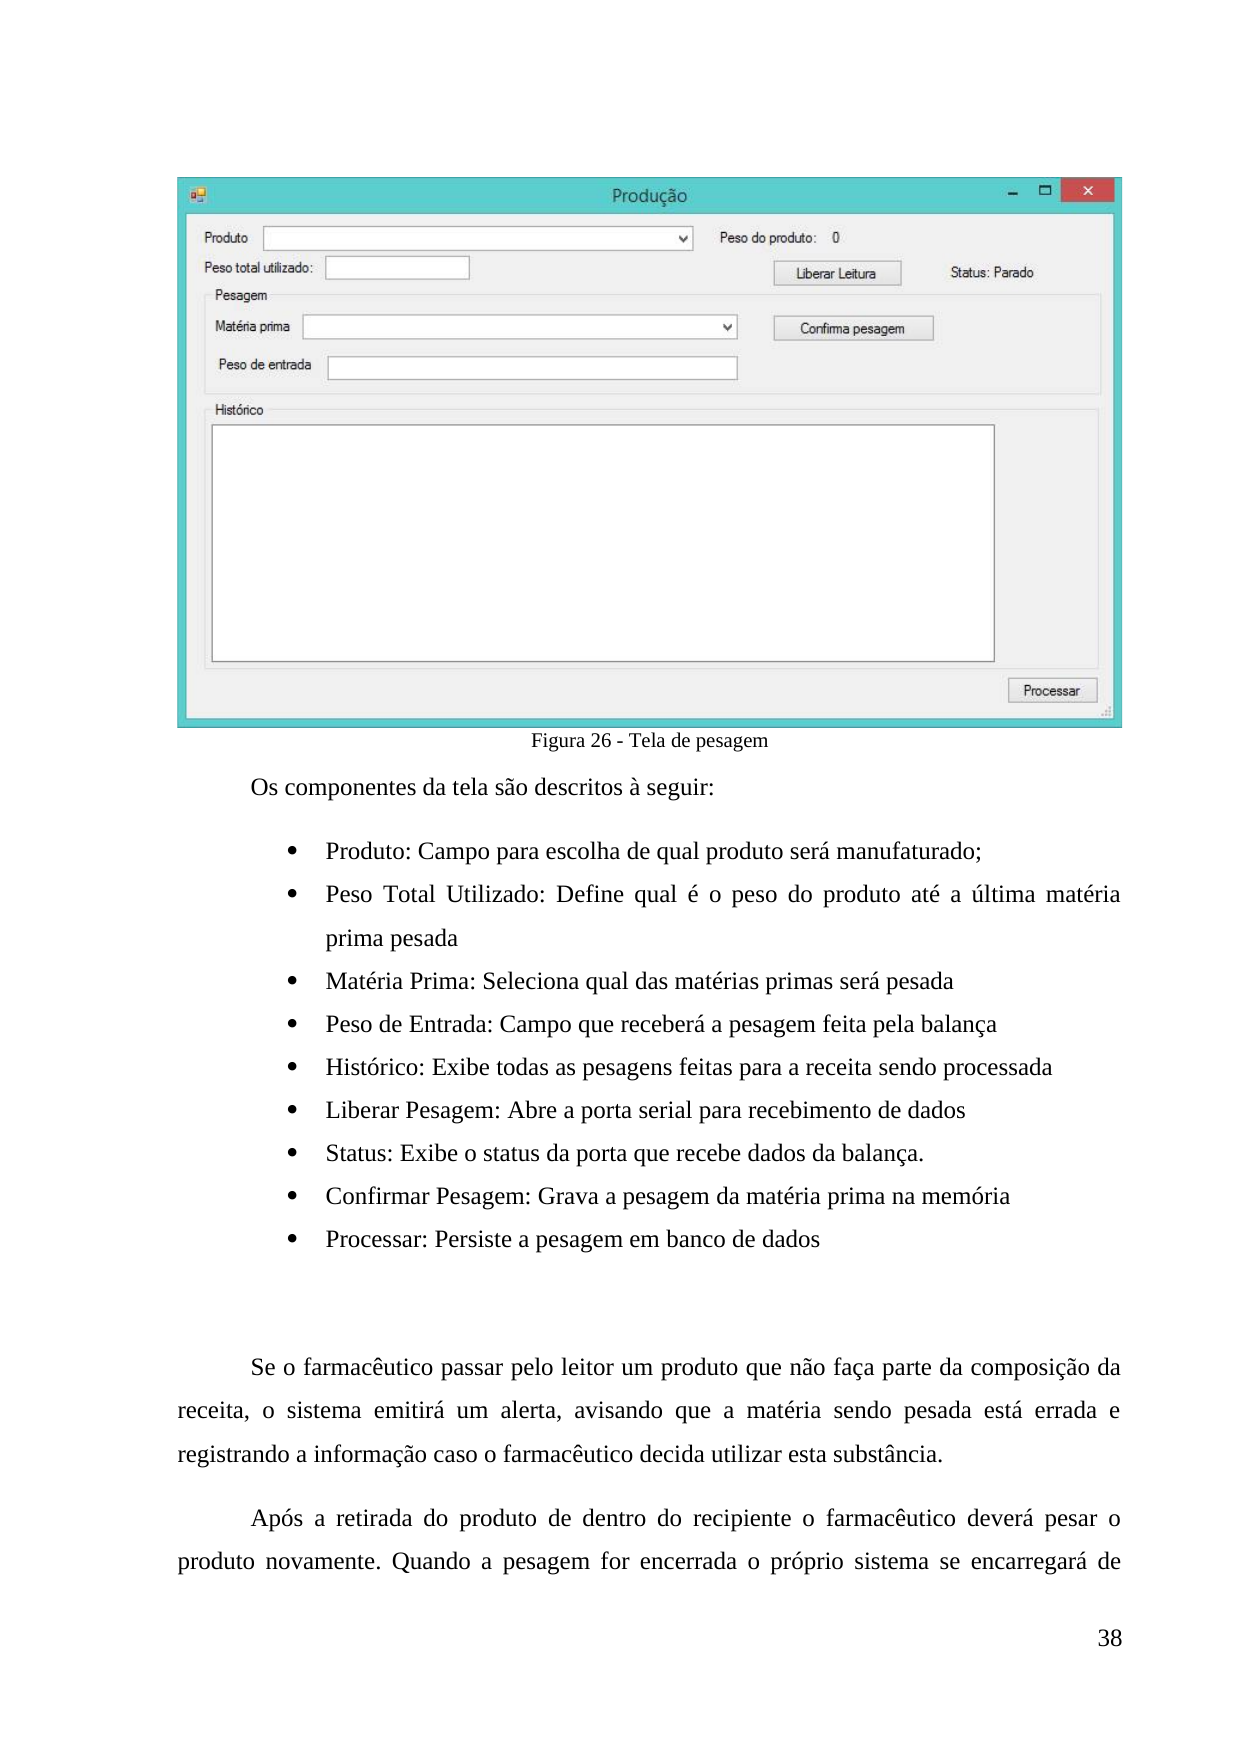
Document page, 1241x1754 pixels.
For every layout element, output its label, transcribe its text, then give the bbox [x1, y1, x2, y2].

list Matéria Prima: Seleciona qual das matérias primas será pesada [288, 966, 1122, 994]
list Processar: Persiste a pesagem em banco de dados [288, 1224, 1122, 1253]
list Confirmar Pesagem: Grava a pesagem da matéria prima na memória [288, 1181, 1122, 1210]
list Produto: Campo para escolha de qual produto será manufaturado; [288, 836, 1122, 865]
text Os componentes da tela são descritos à seguir: [177, 772, 1122, 801]
list Peso Total Utilizado: Define qual é o peso do produto até a última matéria prima pesada [288, 879, 1122, 951]
list Peso de Entrada: Campo que receberá a pesagem feita pela balança [288, 1009, 1122, 1038]
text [177, 1503, 1122, 1574]
list Liberar Pesagem: Abre a porta serial para recebimento de dados [288, 1095, 1122, 1124]
picture [177, 177, 1123, 728]
list Histórico: Exibe todas as pesagens feitas para a receita sendo processada [288, 1052, 1122, 1081]
text Se o farmacêutico passar pelo leitor um produto que não faça parte da composição da receita, o sistema emitirá um alerta, avisando que a matéria sendo pesada está errada e registrando a informação caso o farmacêutico decida utilizar esta substância. [177, 1352, 1122, 1467]
text Figura 26 - Tela de pesagem [177, 728, 1122, 752]
list Status: Exibe o status da porta que recebe dados da balança. [288, 1138, 1122, 1167]
